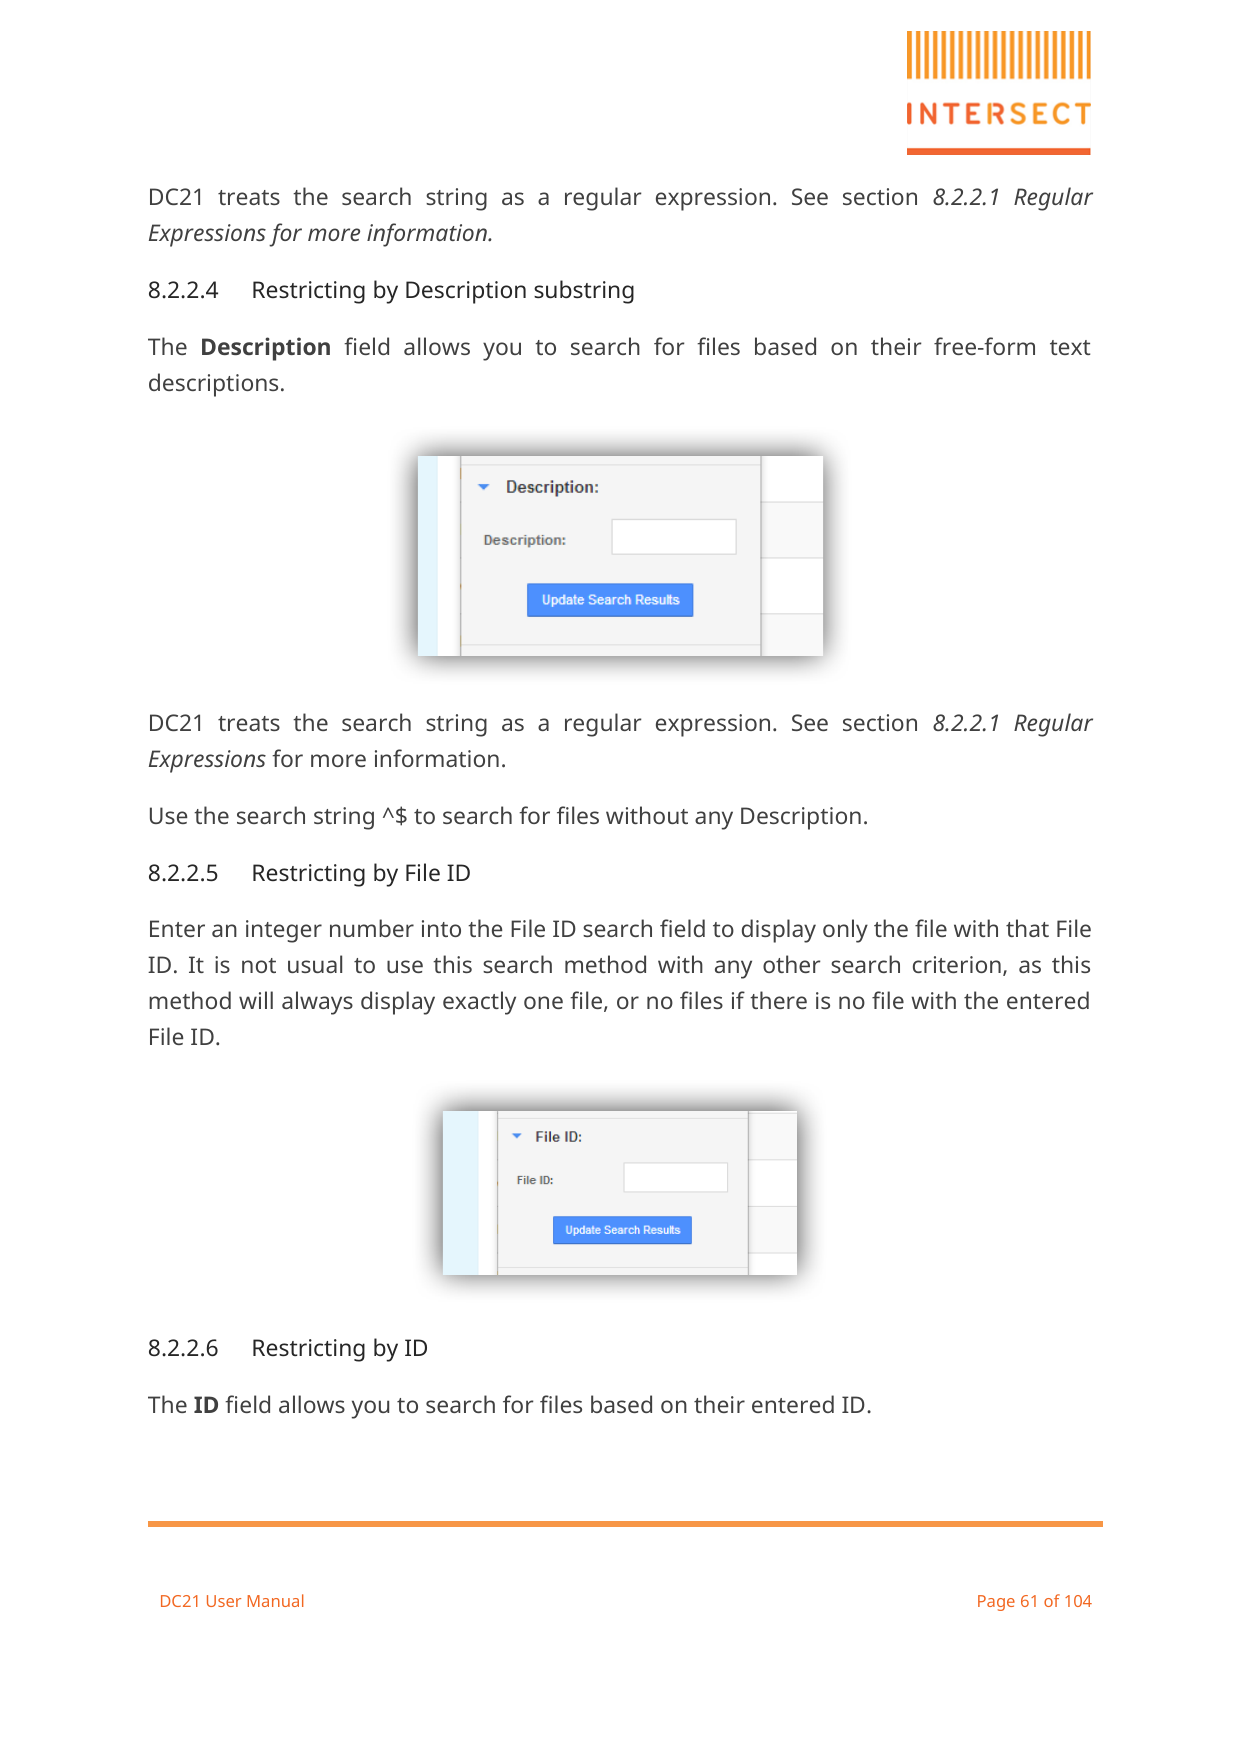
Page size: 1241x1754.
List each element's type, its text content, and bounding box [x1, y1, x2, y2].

picture [442, 1111, 797, 1275]
text The ID field allows you to search for files based on their entered ID. [148, 1389, 1092, 1420]
subtitle Restricting by File ID [148, 856, 1092, 888]
picture [905, 29, 1093, 157]
picture [417, 456, 824, 656]
subtitle Restricting by Description substring [148, 274, 1092, 305]
text Use the search string ^$ to search for files without any Description. [148, 800, 1092, 831]
text Enter an integer number into the File ID search field to display only the file with that File ID. It is not usual to use this search method with any other search criterion, as this method will always display exactly one file, or no files if there is no file with the entered File ID. [148, 913, 1092, 1052]
text The Description field allows you to search for files based on their free-form text descriptions. [148, 331, 1092, 398]
subtitle Restricting by ID [148, 1332, 1092, 1363]
